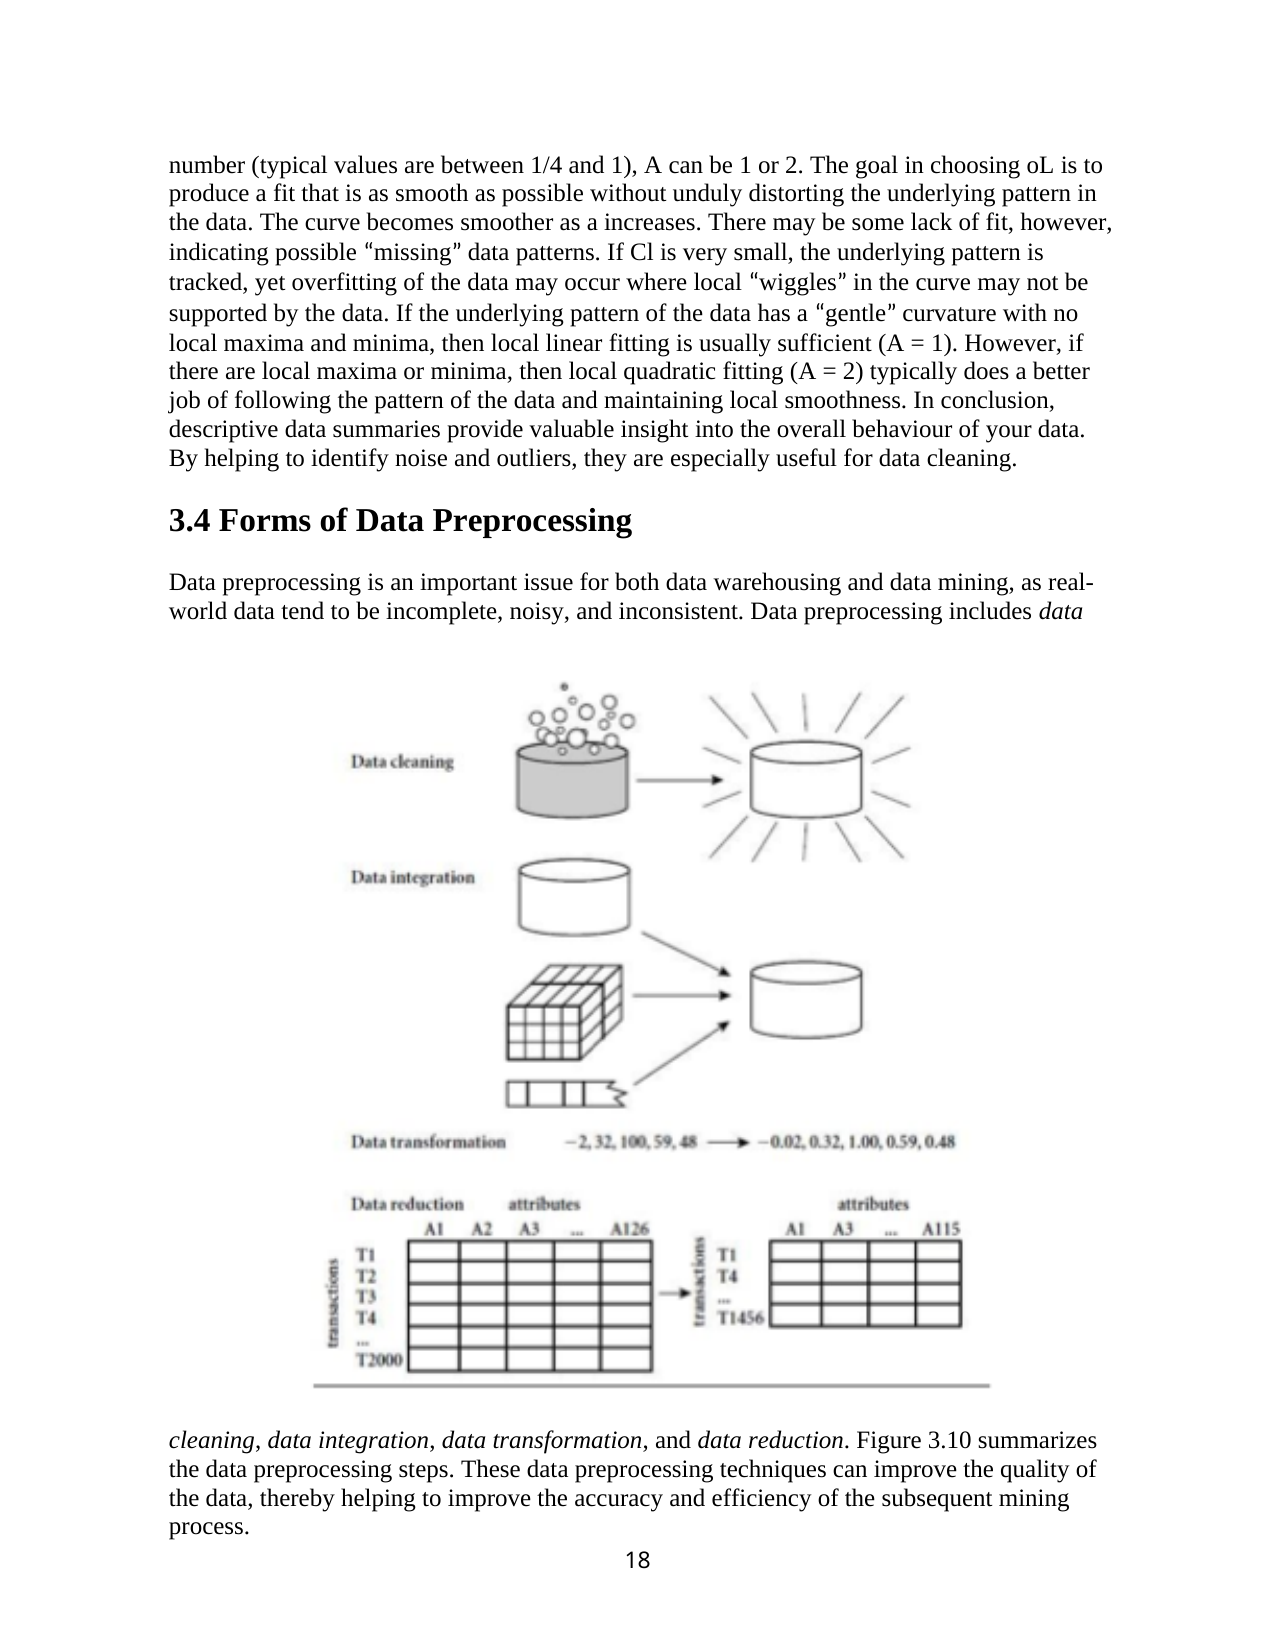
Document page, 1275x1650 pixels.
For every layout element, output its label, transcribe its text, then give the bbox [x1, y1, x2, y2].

text the data, thereby helping to improve the accuracy and efficiency of the subsequent mining [169, 1483, 1125, 1511]
text there are local maxima or minima, then local quadratic fitting (A = 2) typically does a better [169, 356, 1125, 385]
text Data preprocessing is an important issue for both data warehousing and data mining, as real- [169, 567, 1125, 596]
text By helping to identify noise and outliers, they are especially useful for data cleaning. [169, 443, 1125, 471]
text the data preprocessing steps. These data preprocessing techniques can improve the quality of [169, 1454, 1125, 1483]
text number (typical values are between 1/4 and 1), A can be 1 or 2. The goal in choosing oL is to [169, 150, 1125, 178]
text job of following the pattern of the data and maintaining local smoothness. In conclusion, [169, 385, 1125, 414]
picture [287, 677, 1036, 1401]
text tracked, yet overfitting of the data may occur where local “wiggles” in the curve may not be [169, 267, 1125, 297]
text supported by the data. If the underlying pattern of the data has a “gentle” curvature with no [169, 297, 1125, 328]
text produce a fit that is as smooth as possible without unduly distorting the underlying pattern in [169, 178, 1125, 207]
text world data tend to be incomplete, noisy, and inconsistent. Data preprocessing includes data [169, 596, 1125, 625]
text indicating possible “missing” data patterns. If Cl is very small, the underlying pattern is [169, 236, 1125, 267]
text local maxima and minima, then local linear fitting is usually sufficient (A = 1). However, if [169, 328, 1125, 356]
text 3.4 Forms of Data Preprocessing [169, 500, 1125, 538]
text descriptive data summaries provide valuable insight into the overall behaviour of your data. [169, 414, 1125, 443]
text the data. The curve becomes smoother as a increases. There may be some lack of fit, however, [169, 207, 1125, 236]
text process. [169, 1511, 1125, 1540]
